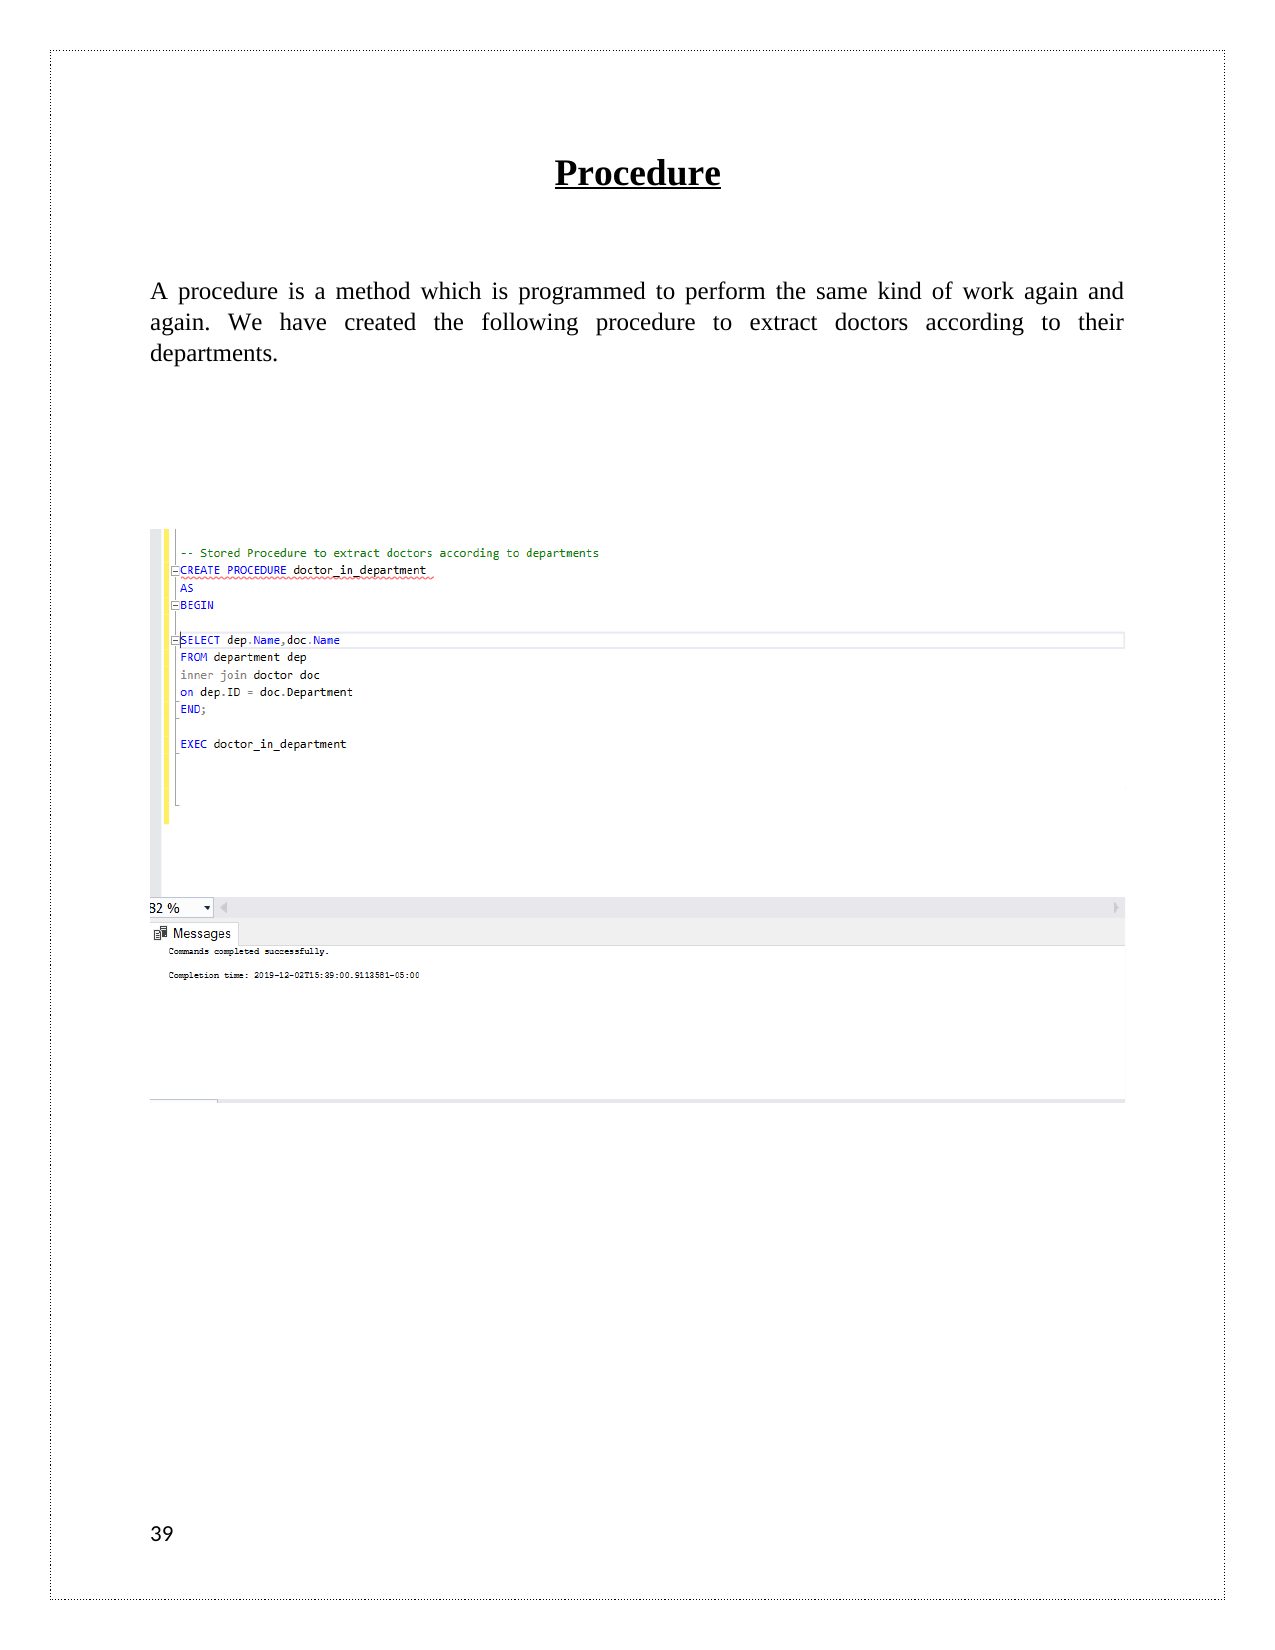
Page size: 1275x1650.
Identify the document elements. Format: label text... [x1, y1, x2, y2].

text A procedure is a method which is programmed to perform the same kind of work again and again. We have created the following procedure to extract doctors according to their departments. [150, 276, 1125, 367]
text Procedure [150, 150, 1125, 193]
picture [150, 529, 1125, 1103]
